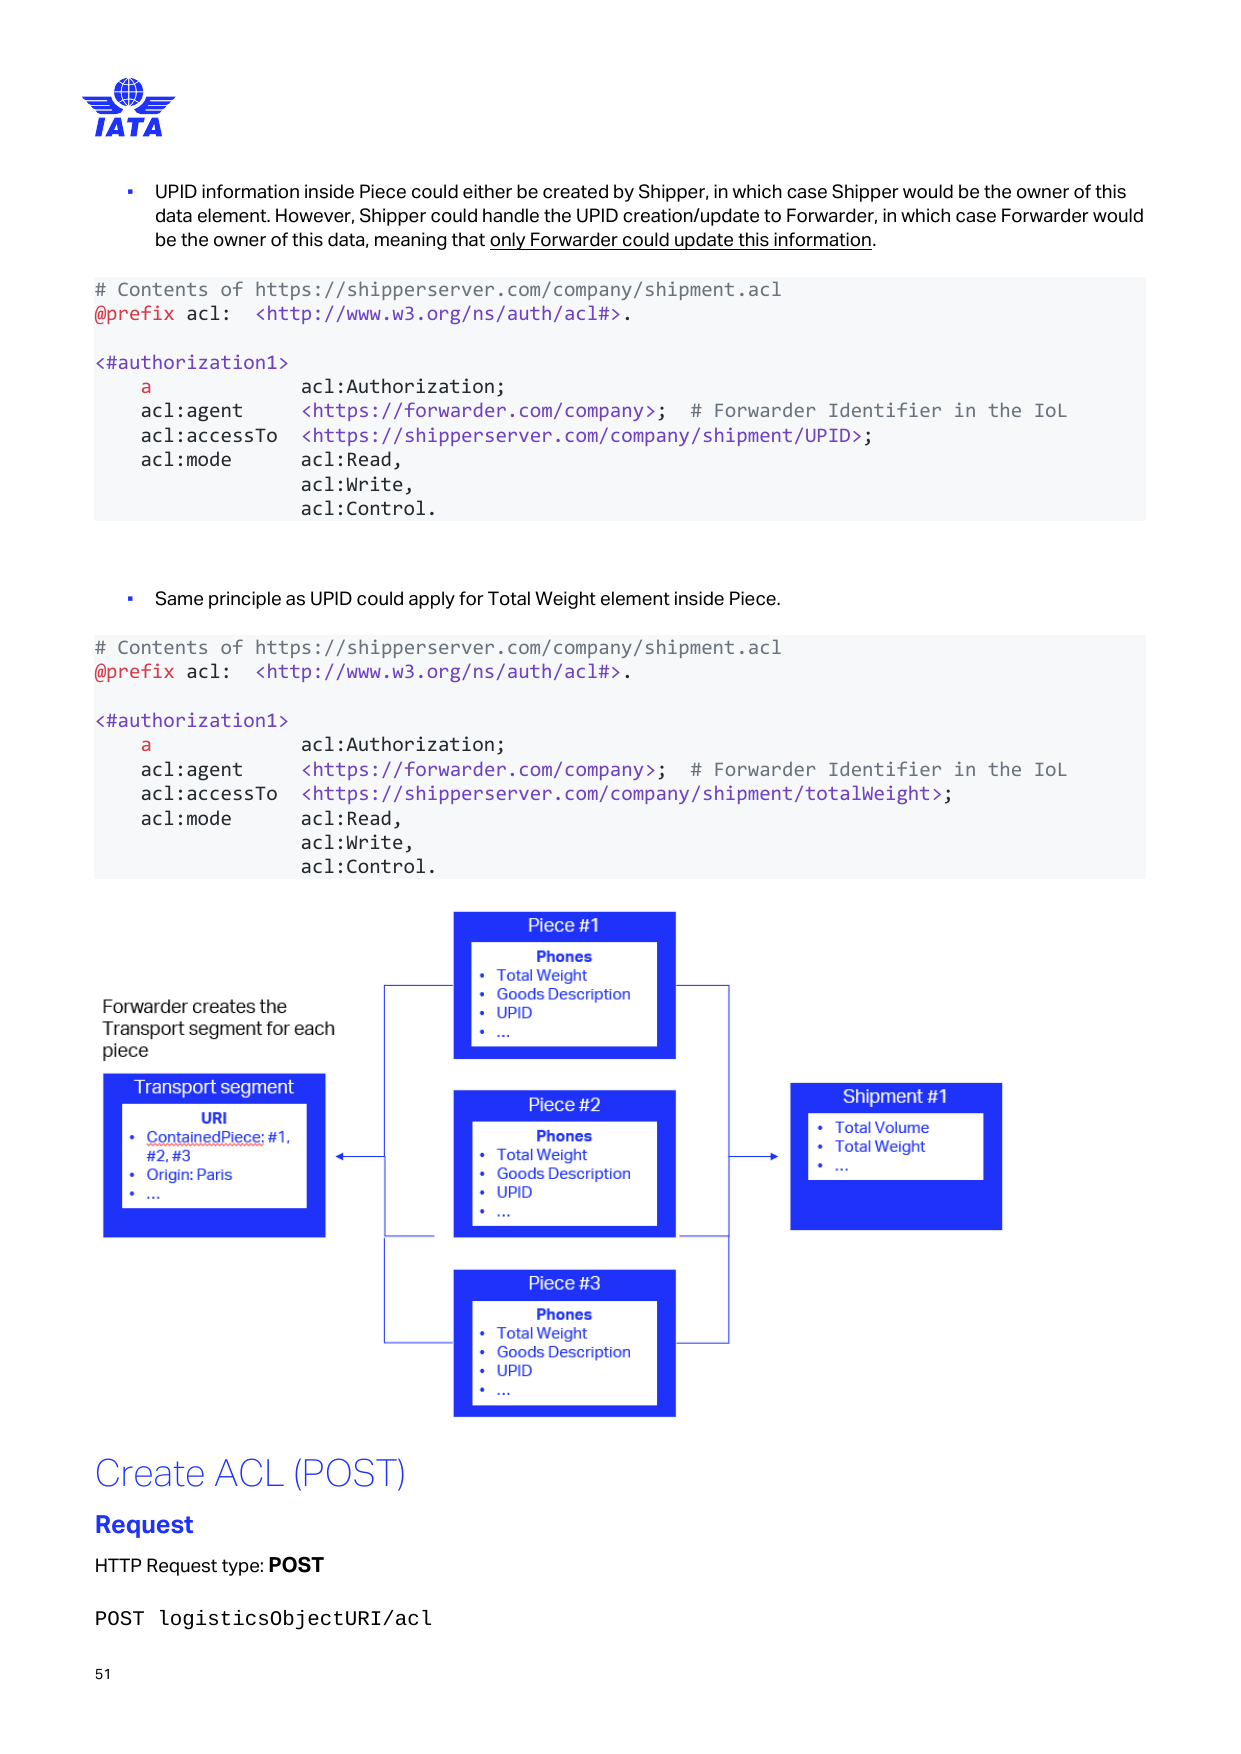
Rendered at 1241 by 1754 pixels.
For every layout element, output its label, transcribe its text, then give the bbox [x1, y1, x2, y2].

list Same principle as UPID could apply for Total Weight element inside Piece. [124, 586, 1146, 610]
subtitle Request [94, 1508, 1146, 1539]
text a acl:Authorization; [94, 733, 1146, 757]
text acl:agent <https://forwarder.com/company>; # Forwarder Identifier in the IoL [94, 399, 1146, 423]
text @prefix acl: <http://www.w3.org/ns/auth/acl#>. [94, 659, 1146, 684]
list UPID information inside Piece could either be created by Shipper, in which case Shipper would be the owner of this data element. However, Shipper could handle the UPID creation/update to Forwarder, in which case Forwarder would be the owner of this data, meaning that only Forwarder could update this information. [124, 180, 1146, 252]
text acl:accessTo <https://shipperserver.com/company/shipment/totalWeight>; [94, 781, 1146, 806]
text acl:accessTo <https://shipperserver.com/company/shipment/UPID>; [94, 423, 1146, 447]
text <#authorization1> [94, 350, 1146, 374]
text @prefix acl: <http://www.w3.org/ns/auth/acl#>. [94, 301, 1146, 326]
text a acl:Authorization; [94, 374, 1146, 399]
text acl:Control. [94, 496, 1146, 521]
subtitle Create ACL (POST) [94, 1449, 1146, 1496]
text acl:agent <https://forwarder.com/company>; # Forwarder Identifier in the IoL [94, 757, 1146, 781]
text # Contents of https://shipperserver.com/company/shipment.acl [94, 635, 1146, 659]
text acl:mode acl:Read, [94, 447, 1146, 472]
text <#authorization1> [94, 708, 1146, 733]
picture [94, 891, 1022, 1420]
text POST logisticsObjectURI/acl [94, 1608, 1146, 1631]
text # Contents of https://shipperserver.com/company/shipment.acl [94, 277, 1146, 301]
text HTTP Request type: POST [94, 1552, 1146, 1579]
text acl:Write, [94, 830, 1146, 854]
text acl:mode acl:Read, [94, 806, 1146, 830]
text acl:Control. [94, 854, 1146, 879]
text acl:Write, [94, 472, 1146, 496]
